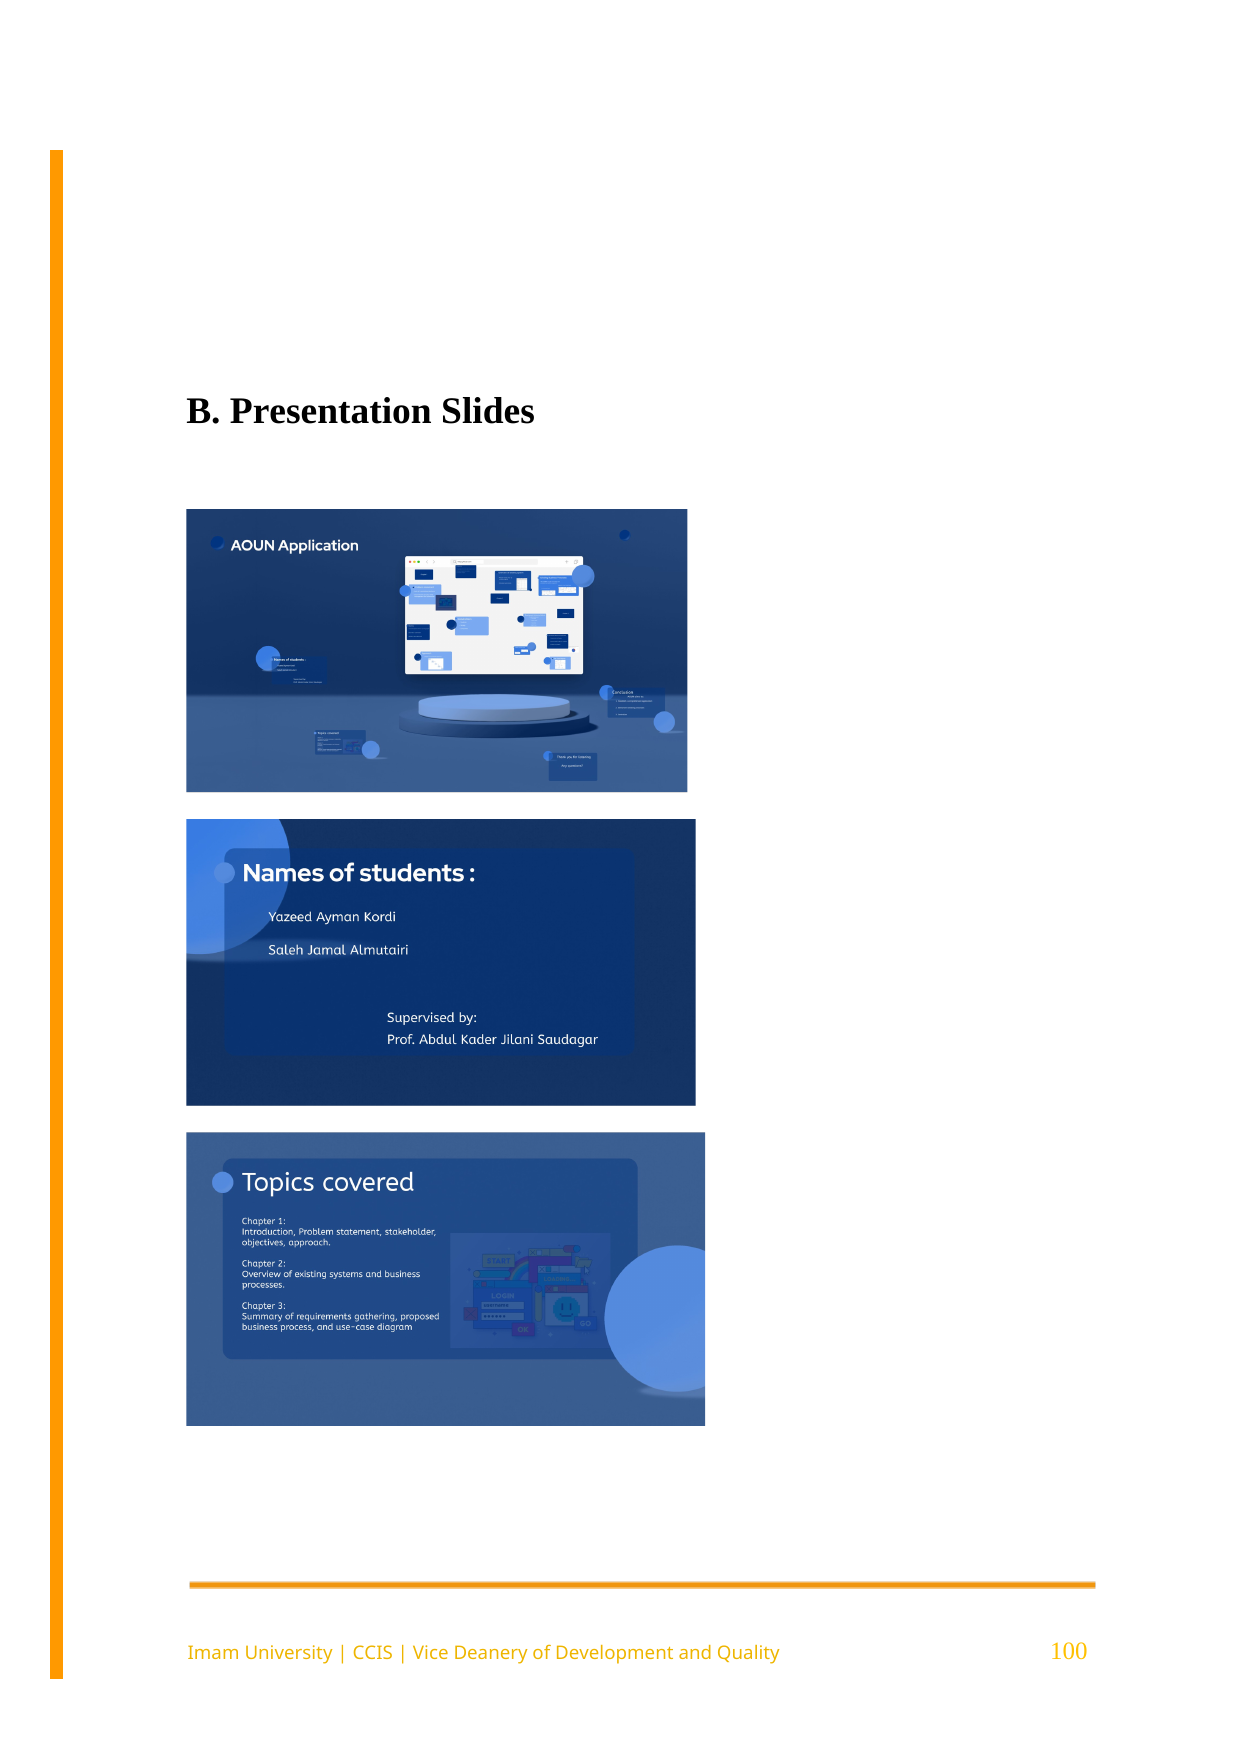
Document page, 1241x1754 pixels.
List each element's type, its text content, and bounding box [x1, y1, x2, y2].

picture [186, 1132, 705, 1426]
picture [186, 509, 688, 793]
subtitle B. Presentation Slides [186, 388, 1092, 432]
picture [187, 1580, 1100, 1589]
picture [186, 819, 696, 1106]
